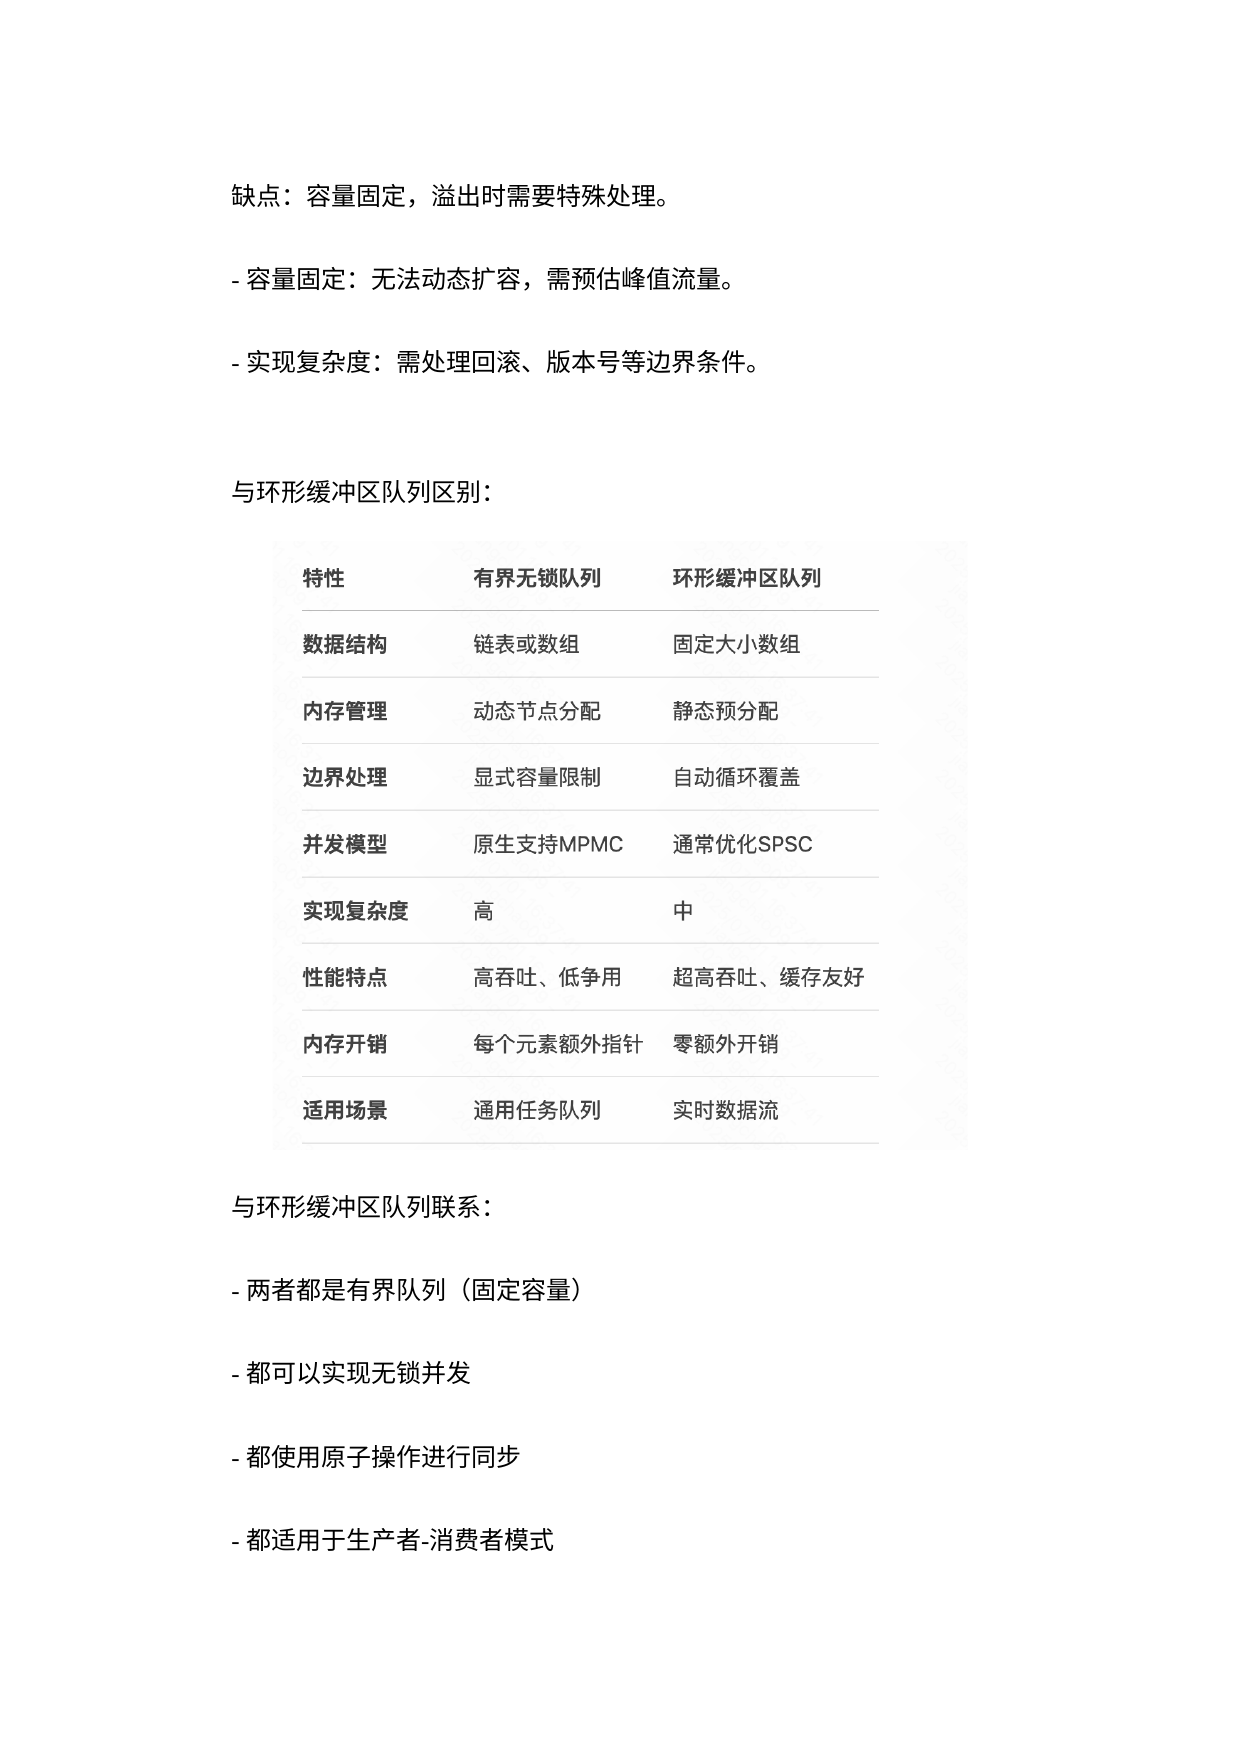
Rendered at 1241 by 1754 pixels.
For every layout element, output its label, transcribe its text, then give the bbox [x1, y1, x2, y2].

text - 实现复杂度：需处理回滚、版本号等边界条件。 [187, 328, 1053, 393]
text - 两者都是有界队列（固定容量） [187, 1256, 1053, 1321]
text 与环形缓冲区队列区别： [187, 458, 1053, 523]
picture [272, 541, 968, 1150]
text - 都使用原子操作进行同步 [187, 1423, 1053, 1488]
text 缺点：容量固定，溢出时需要特殊处理。 [187, 162, 1053, 227]
text - 都可以实现无锁并发 [187, 1339, 1053, 1404]
text - 容量固定：无法动态扩容，需预估峰值流量。 [187, 245, 1053, 310]
text - 都适用于生产者-消费者模式 [187, 1506, 1053, 1571]
text 与环形缓冲区队列联系： [187, 1173, 1053, 1238]
